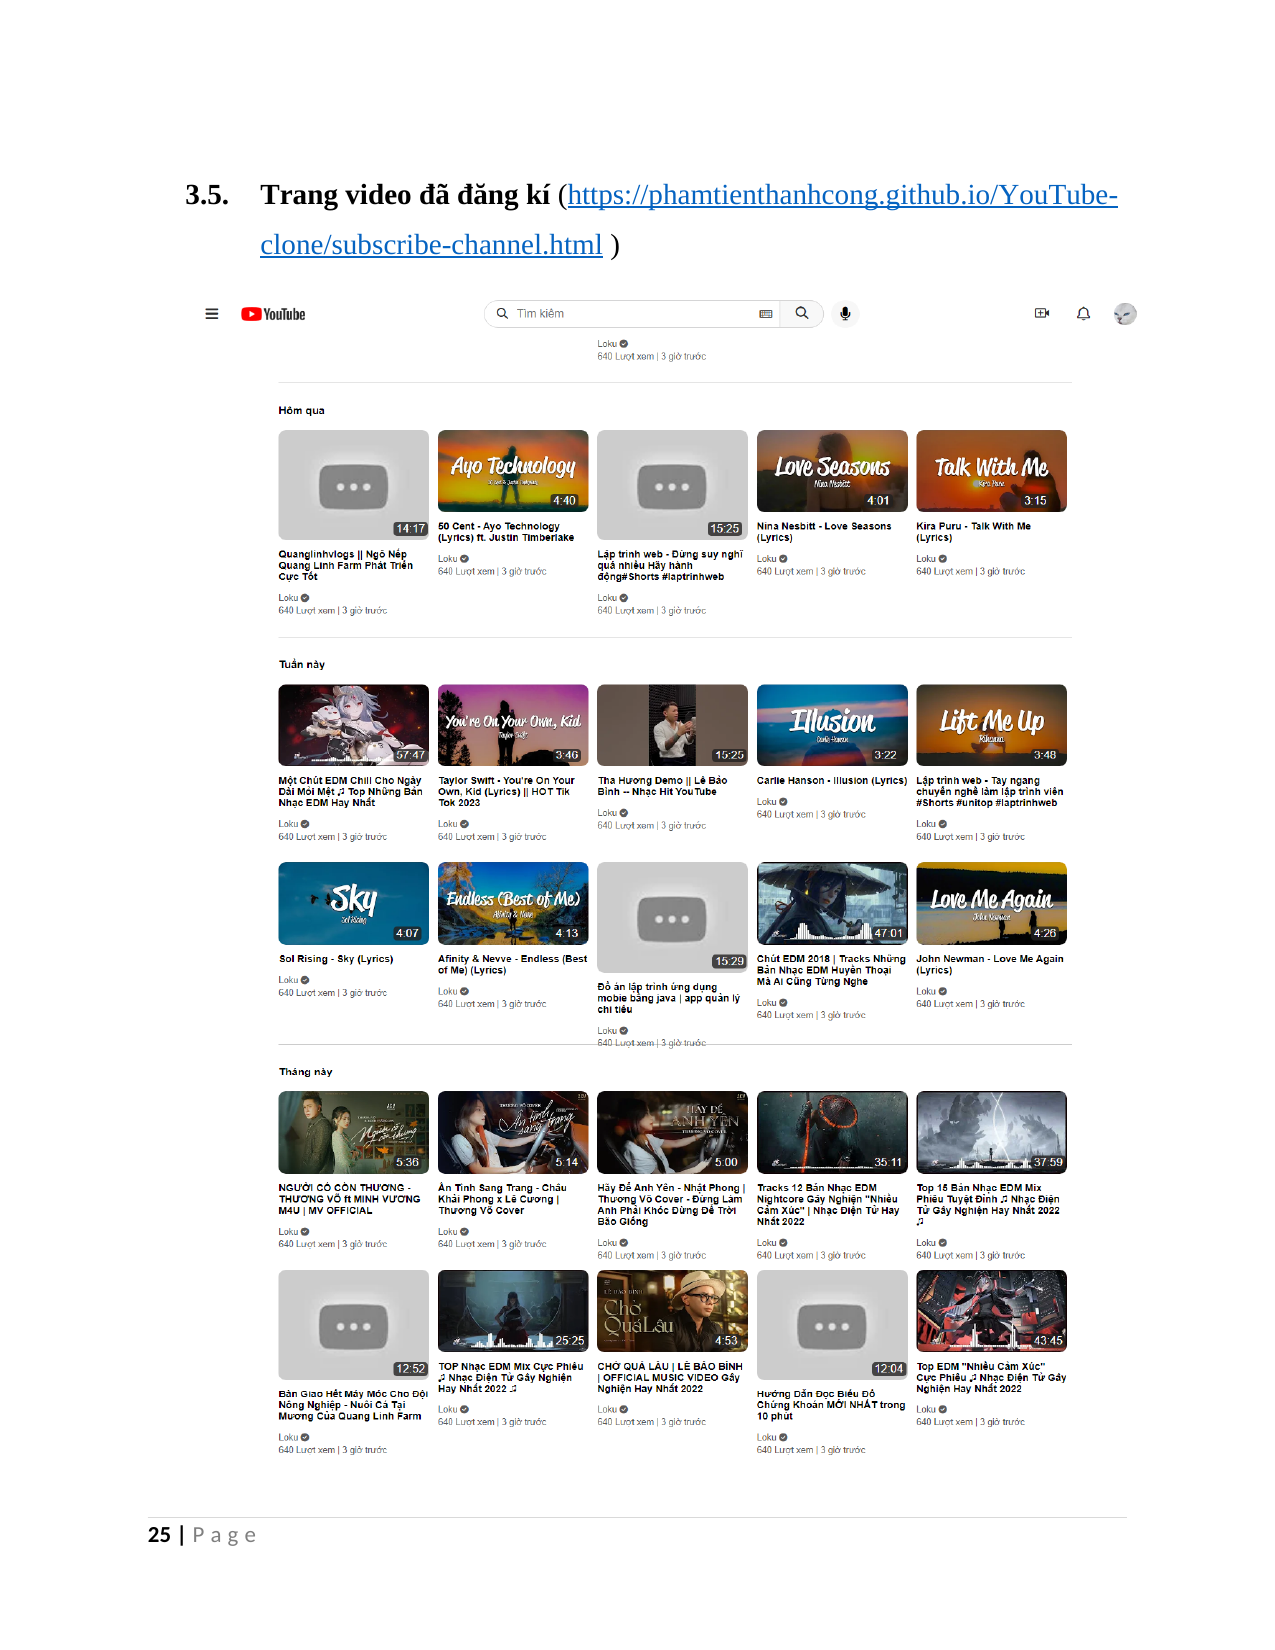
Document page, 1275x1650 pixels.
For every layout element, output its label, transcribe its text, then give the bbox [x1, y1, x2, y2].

list Trang video đã đăng kí (https://phamtienthanhcong.github.io/YouTube-clone/subscribe-channel.html ) [185, 177, 1127, 261]
picture [185, 294, 1165, 1457]
